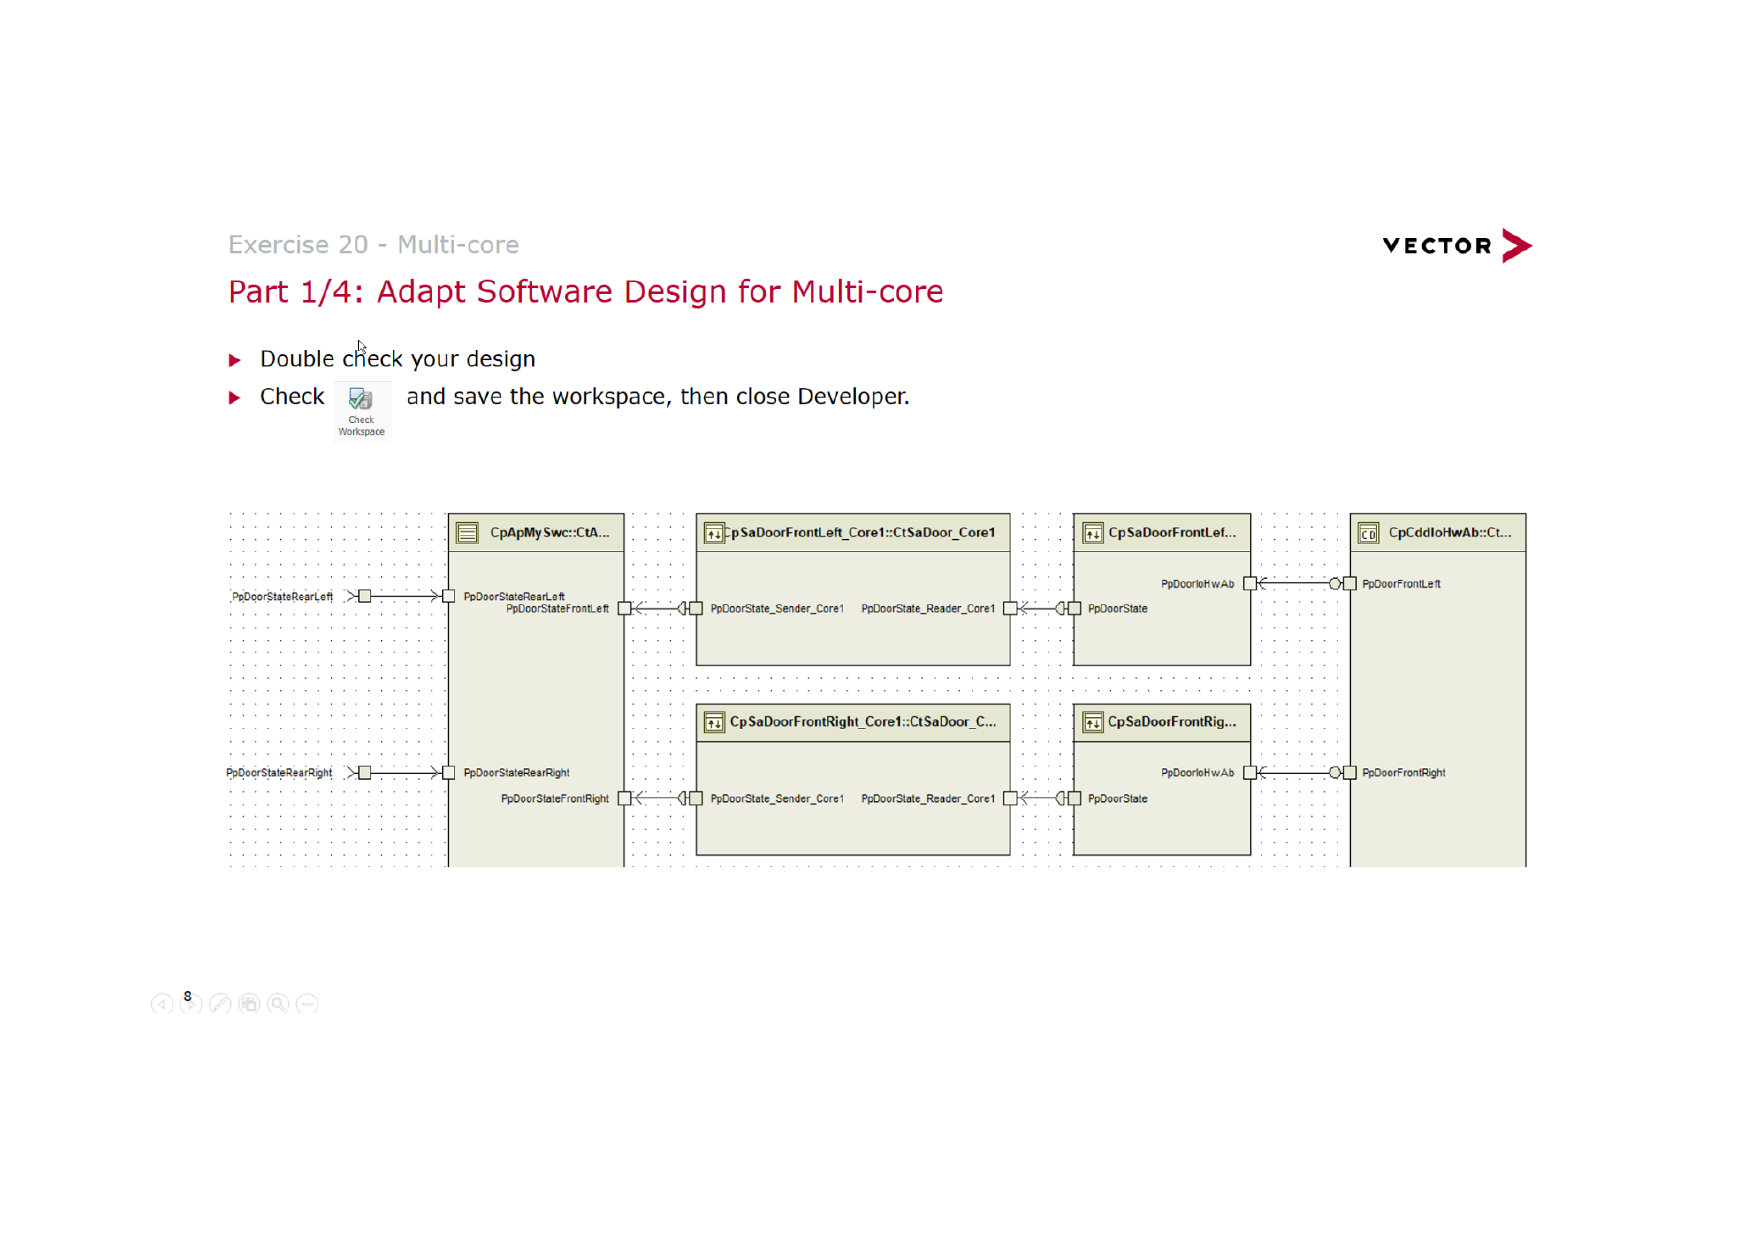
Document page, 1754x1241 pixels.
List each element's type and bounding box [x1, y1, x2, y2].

picture [150, 197, 1604, 1013]
